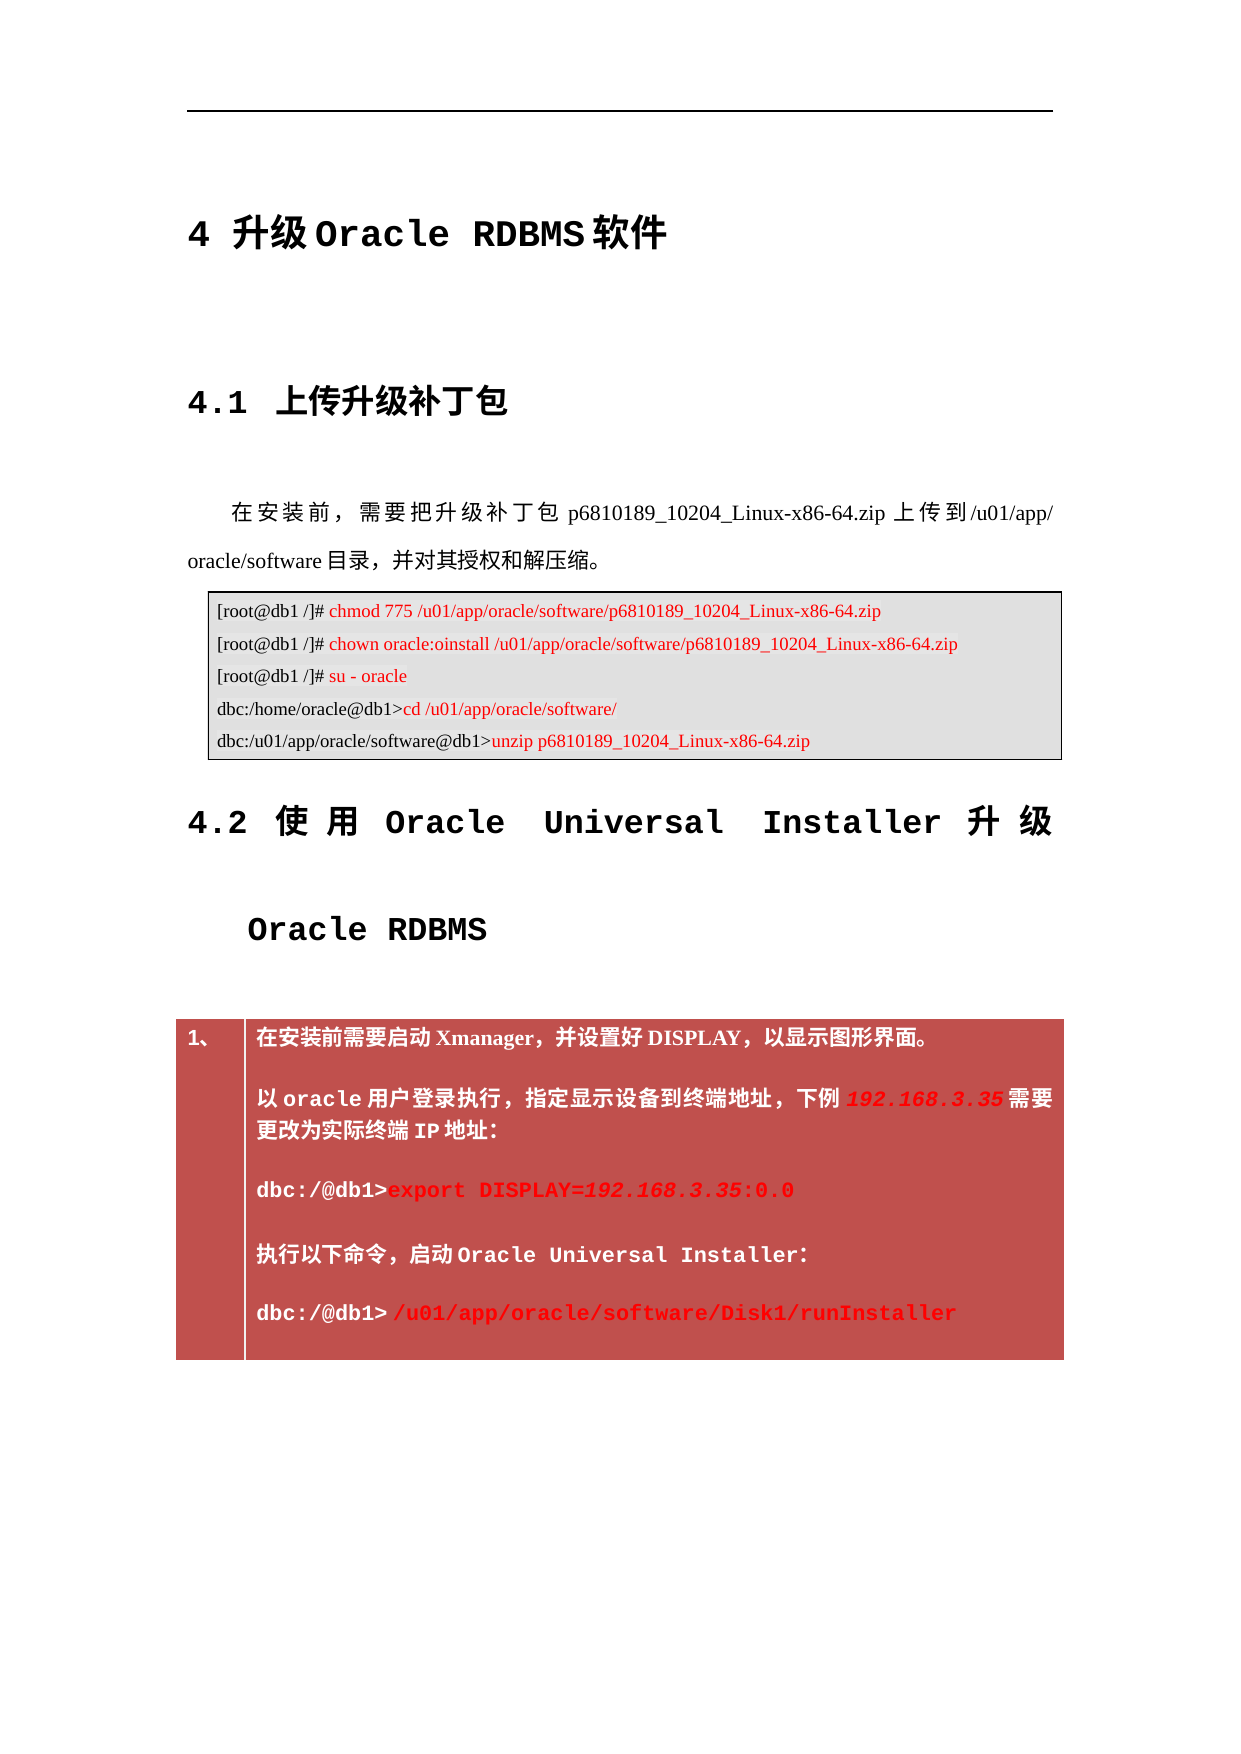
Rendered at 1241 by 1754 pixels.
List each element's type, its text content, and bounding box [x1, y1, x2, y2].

text [root@db1 /]# chmod 775 /u01/app/oracle/software/p6810189_10204_Linux-x86-64.zip [209, 600, 1061, 631]
text dbc:/home/oracle@db1>cd /u01/app/oracle/software/ [209, 696, 1061, 729]
subtitle 上传升级补丁包 [187, 374, 1053, 439]
subtitle 升级Oracle RDBMS软件 [187, 197, 1053, 262]
text 在安装前，需要把升级补丁包p6810189_10204_Linux-x86-64.zip上传到/u01/app/oracle/software目录，并对其授权和解压缩。 [187, 502, 1053, 583]
text [root@db1 /]# chown oracle:oinstall /u01/app/oracle/software/p6810189_10204_Linux-x86-64.zip [209, 631, 1061, 664]
text [root@db1 /]# su - oracle [209, 664, 1061, 696]
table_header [246, 1026, 1064, 1367]
subtitle 使用Oracle Universal Installer升级Oracle RDBMS [187, 794, 1053, 972]
table_header 1、 [176, 1026, 244, 1367]
text dbc:/u01/app/oracle/software@db1>unzip p6810189_10204_Linux-x86-64.zip [209, 729, 1061, 766]
